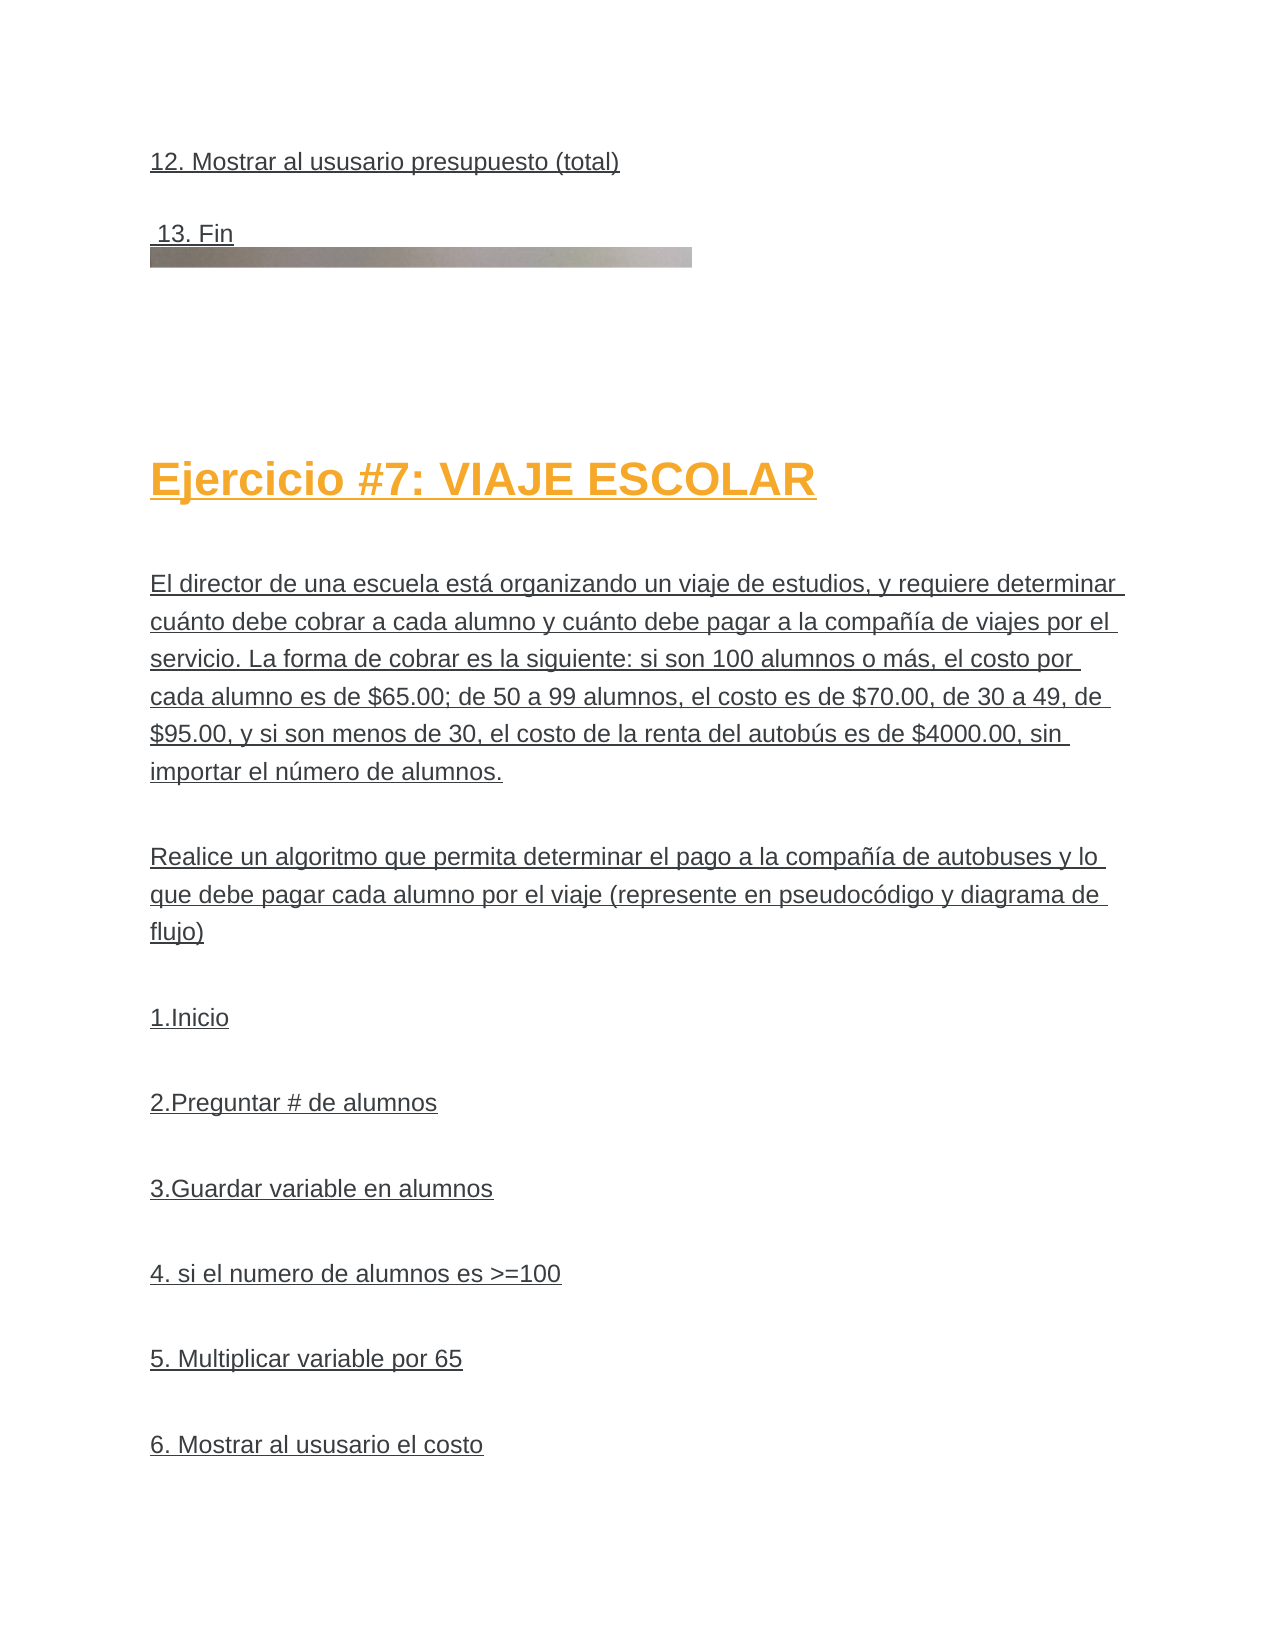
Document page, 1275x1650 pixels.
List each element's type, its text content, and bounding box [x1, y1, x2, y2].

text Ejercicio #7: VIAJE ESCOLAR [191, 473, 1125, 500]
text El director de una escuela está organizando un viaje de estudios, y requiere determinar cuánto debe cobrar a cada alumno y cuánto debe pagar a la compañía de viajes por el servicio. La forma de cobrar es la siguiente: si son 100 alumnos o más, el costo por cada alumno es de $65.00; de 50 a 99 alumnos, el costo es de $70.00, de 30 a 49, de $95.00, y si son menos de 30, el costo de la renta del autobús es de $4000.00, sin importar el número de alumnos. [150, 563, 1125, 594]
text 13. Fin [150, 223, 1125, 248]
text 3.Guardar variable en alumnos [150, 1167, 1125, 1204]
text Realice un algoritmo que permita determinar el pago a la compañía de autobuses y lo que debe pagar cada alumno por el viaje (represente en pseudocódigo y diagrama de flujo) [150, 836, 1125, 948]
text 4. si el numero de alumnos es >=100 [150, 1252, 1125, 1290]
text 2.Preguntar # de alumnos [150, 1082, 1125, 1119]
text 5. Multiplicar variable por 65 [150, 1338, 1125, 1375]
text 12. Mostrar al ususario presupuesto (total) [150, 150, 1125, 175]
text 6. Mostrar al ususario el costo [150, 1423, 1125, 1461]
text 1.Inicio [150, 996, 1125, 1034]
text El director de una escuela está organizando un viaje de estudios, y requiere determinar cuánto debe cobrar a cada alumno y cuánto debe pagar a la compañía de viajes por el servicio. La forma de cobrar es la siguiente: si son 100 alumnos o más, el costo por cada alumno es de $65.00; de 50 a 99 alumnos, el costo es de $70.00, de 30 a 49, de $95.00, y si son menos de 30, el costo de la renta del autobús es de $4000.00, sin importar el número de alumnos. [150, 596, 1125, 788]
